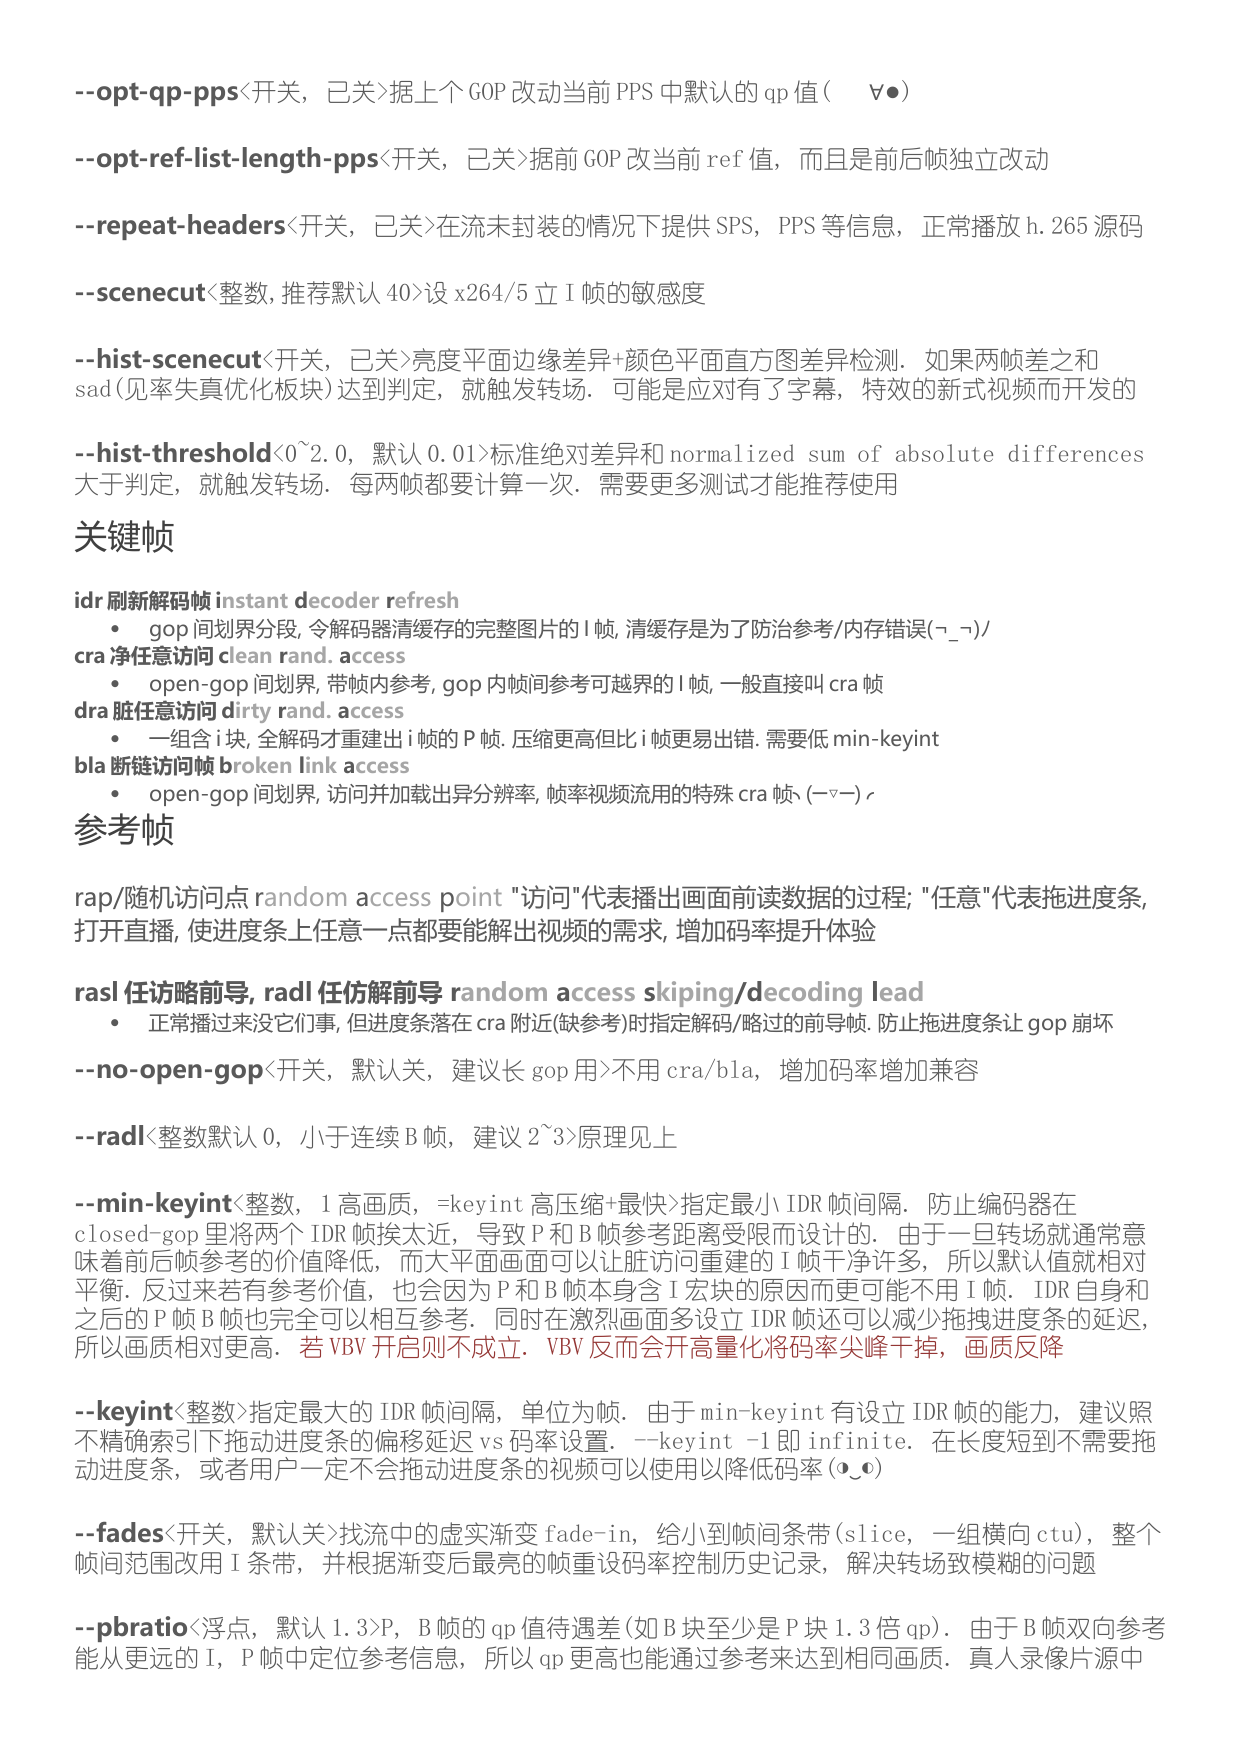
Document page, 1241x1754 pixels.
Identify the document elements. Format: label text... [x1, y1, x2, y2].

text bla断链访问帧broken link access [74, 752, 1166, 779]
text --radl<整数默认0, 小于连续B帧, 建议2~3>原理见上 [74, 1119, 1166, 1152]
text --no-open-gop<开关, 默认关, 建议长gop用>不用cra/bla, 增加码率增加兼容 [74, 1052, 1166, 1085]
list gop间划界分段, 令解码器清缓存的完整图片的I帧, 清缓存是为了防治参考/内存错误(¬_¬)ﾉ [111, 614, 1166, 642]
text idr刷新解码帧instant decoder refresh [74, 587, 1166, 614]
text --repeat-headers<开关, 已关>在流未封装的情况下提供SPS, PPS等信息, 正常播放h.265源码 [74, 208, 1166, 241]
text --opt-qp-pps<开关, 已关>据上个GOP改动当前PPS中默认的qp值( ●∀●) [74, 74, 1166, 107]
text rap/随机访问点random access point "访问"代表播出画面前读数据的过程; "任意"代表拖进度条, 打开直播, 使进度条上任意一点都要能解出视频的需求, 增加码率提升体验 [74, 879, 1166, 946]
list 正常播过来没它们事, 但进度条落在cra附近(缺参考)时指定解码/略过的前导帧. 防止拖进度条让gop崩坏 [111, 1008, 1166, 1035]
list open-gop间划界, 带帧内参考, gop内帧间参考可越界的I帧, 一般直接叫cra帧 [111, 669, 1166, 697]
text --hist-scenecut<开关, 已关>亮度平面边缘差异+颜色平面直方图差异检测. 如果两帧差之和sad(见率失真优化板块)达到判定, 就触发转场. 可能是应对有了字幕, 特效的新式视频而开发的 [74, 342, 1166, 402]
text rasl任访略前导, radl任仿解前导 random access skiping/decoding lead [74, 975, 1166, 1008]
text --hist-threshold<0~2.0, 默认0.01>标准绝对差异和normalized sum of absolute differences大于判定, 就触发转场. 每两帧都要计算一次. 需要更多测试才能推荐使用 [74, 436, 1166, 497]
text --min-keyint<整数, 1高画质, =keyint高压缩+最快>指定最小IDR帧间隔. 防止编码器在closed-gop里将两个IDR帧挨太近, 导致P和B帧参考距离受限而设计的. 由于一旦转场就通常意味着前后帧参考的价值降低, 而大平面画面可以让脏访问重建的I帧干净许多, 所以默认值就相对平衡. 反过来若有参考价值, 也会因为P和B帧本身含I宏块的原因而更可能不用I帧. IDR自身和之后的P帧B帧也完全可以相互参考. 同时在激烈画面多设立IDR帧还可以减少拖拽进度条的延迟, 所以画质相对更高. 若VBV开启则不成立. VBV反而会开高量化将码率尖峰干掉, 画质反降 [74, 1186, 1166, 1360]
subtitle 参考帧 [74, 824, 146, 846]
text cra净任意访问clean rand. access [74, 642, 1166, 669]
text --keyint<整数>指定最大的IDR帧间隔, 单位为帧. 由于min-keyint有设立IDR帧的能力, 建议照不精确索引下拖动进度条的偏移延迟vs码率设置. --keyint -1即infinite. 在长度短到不需要拖动进度条, 或者用户一定不会拖动进度条的视频可以使用以降低码率(◑‿◐) [74, 1394, 1166, 1482]
subtitle 关键帧 [74, 531, 146, 553]
subtitle 参考帧 [149, 824, 1166, 846]
text --opt-ref-list-length-pps<开关, 已关>据前GOP改当前ref值, 而且是前后帧独立改动 [74, 141, 1166, 174]
text --fades<开关, 默认关>找流中的虚实渐变fade-in, 给小到帧间条带(slice, 一组横向ctu), 整个帧间范围改用I条带, 并根据渐变后最亮的帧重设码率控制历史记录, 解决转场致模糊的问题 [74, 1516, 1166, 1576]
list open-gop间划界, 访问并加载出异分辨率, 帧率视频流用的特殊cra帧╮(─▽─)╭ [111, 779, 1166, 807]
text --scenecut<整数,推荐默认40>设x264/5立I帧的敏感度 [74, 275, 1166, 308]
subtitle 关键帧 [149, 531, 1166, 553]
list 一组含i块, 全解码才重建出i帧的P帧. 压缩更高但比i帧更易出错. 需要低min-keyint [111, 724, 1166, 752]
text dra脏任意访问dirty rand. access [74, 697, 1166, 724]
